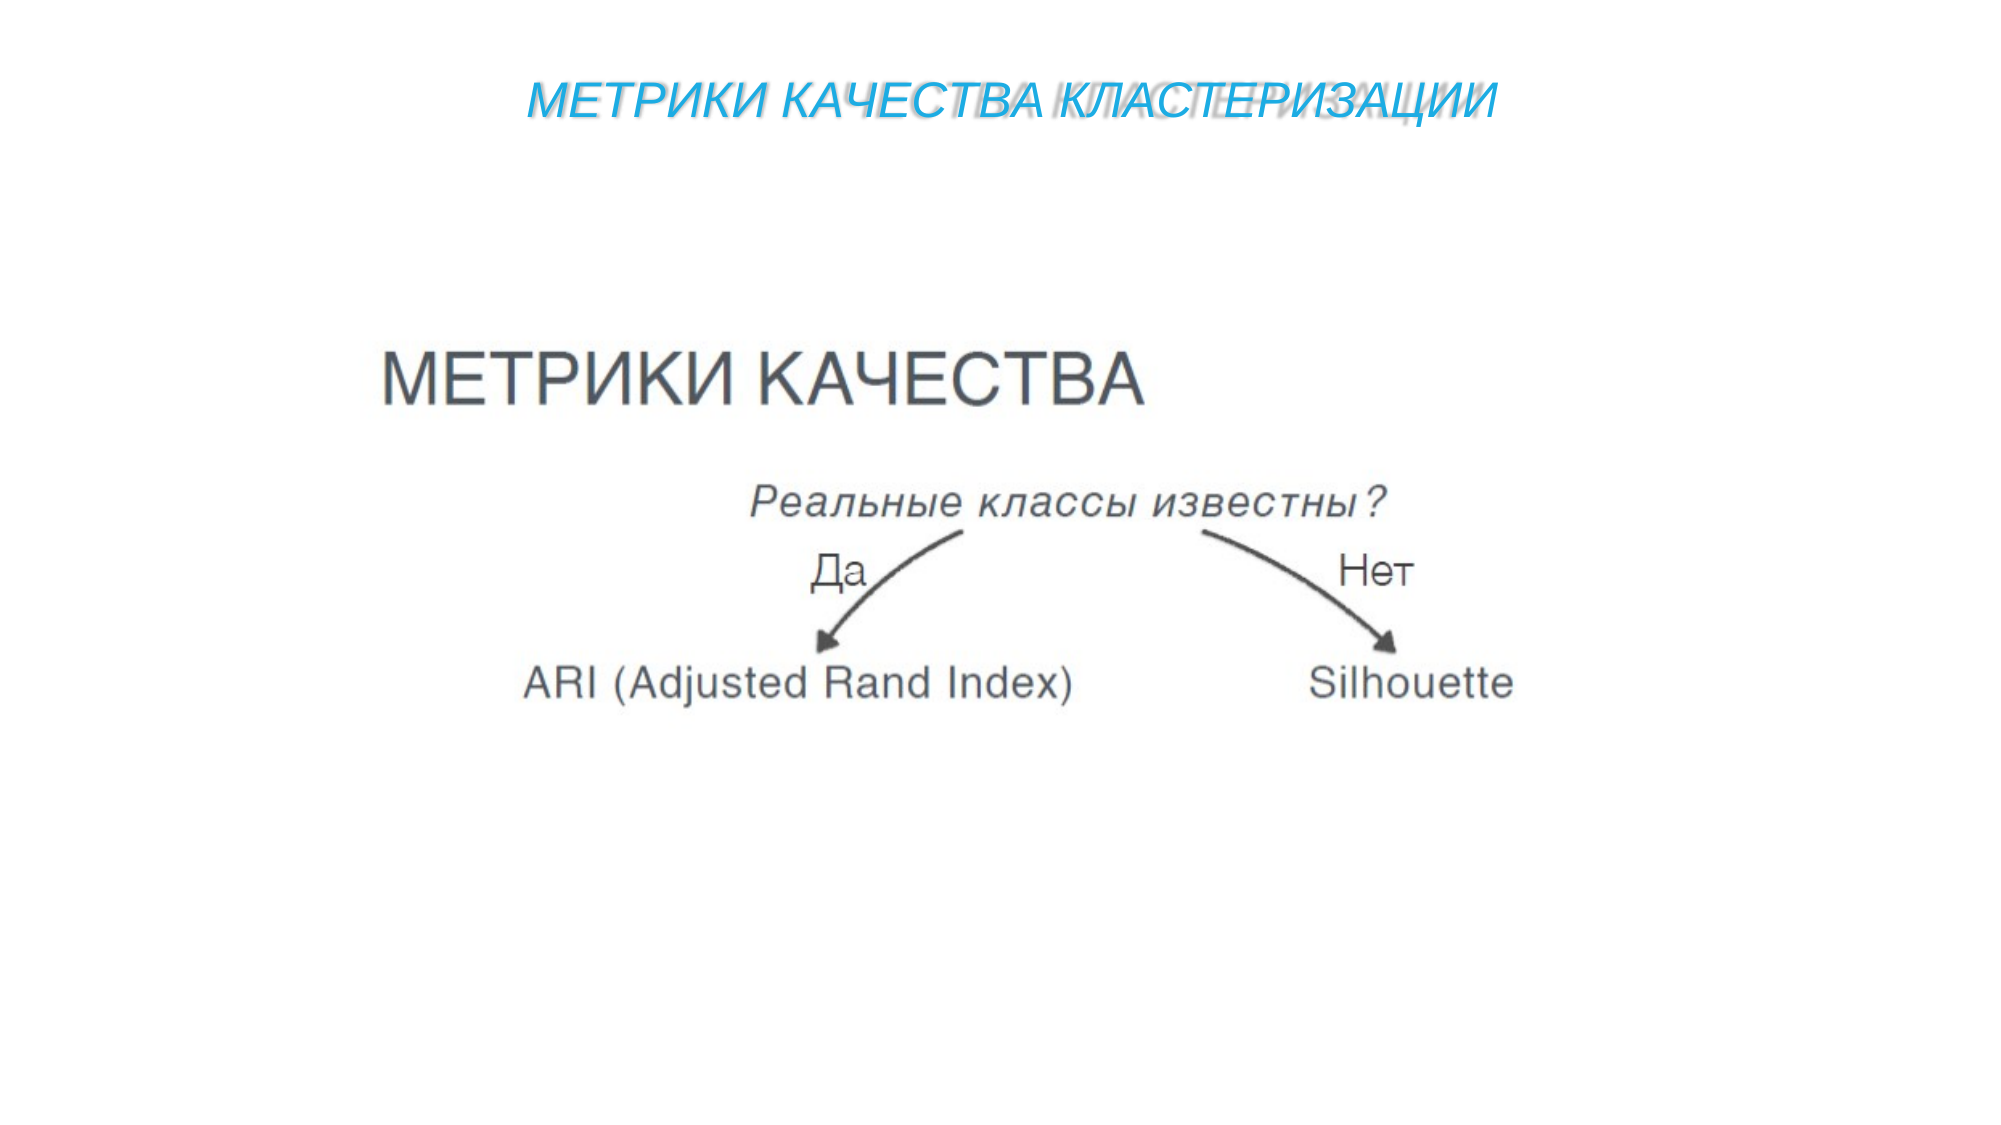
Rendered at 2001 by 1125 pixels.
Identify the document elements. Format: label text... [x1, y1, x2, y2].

picture [336, 315, 1582, 804]
text МЕТРИКИ КАЧЕСТВА КЛАСТЕРИЗАЦИИ [526, 70, 1913, 128]
picture [492, 50, 1518, 165]
